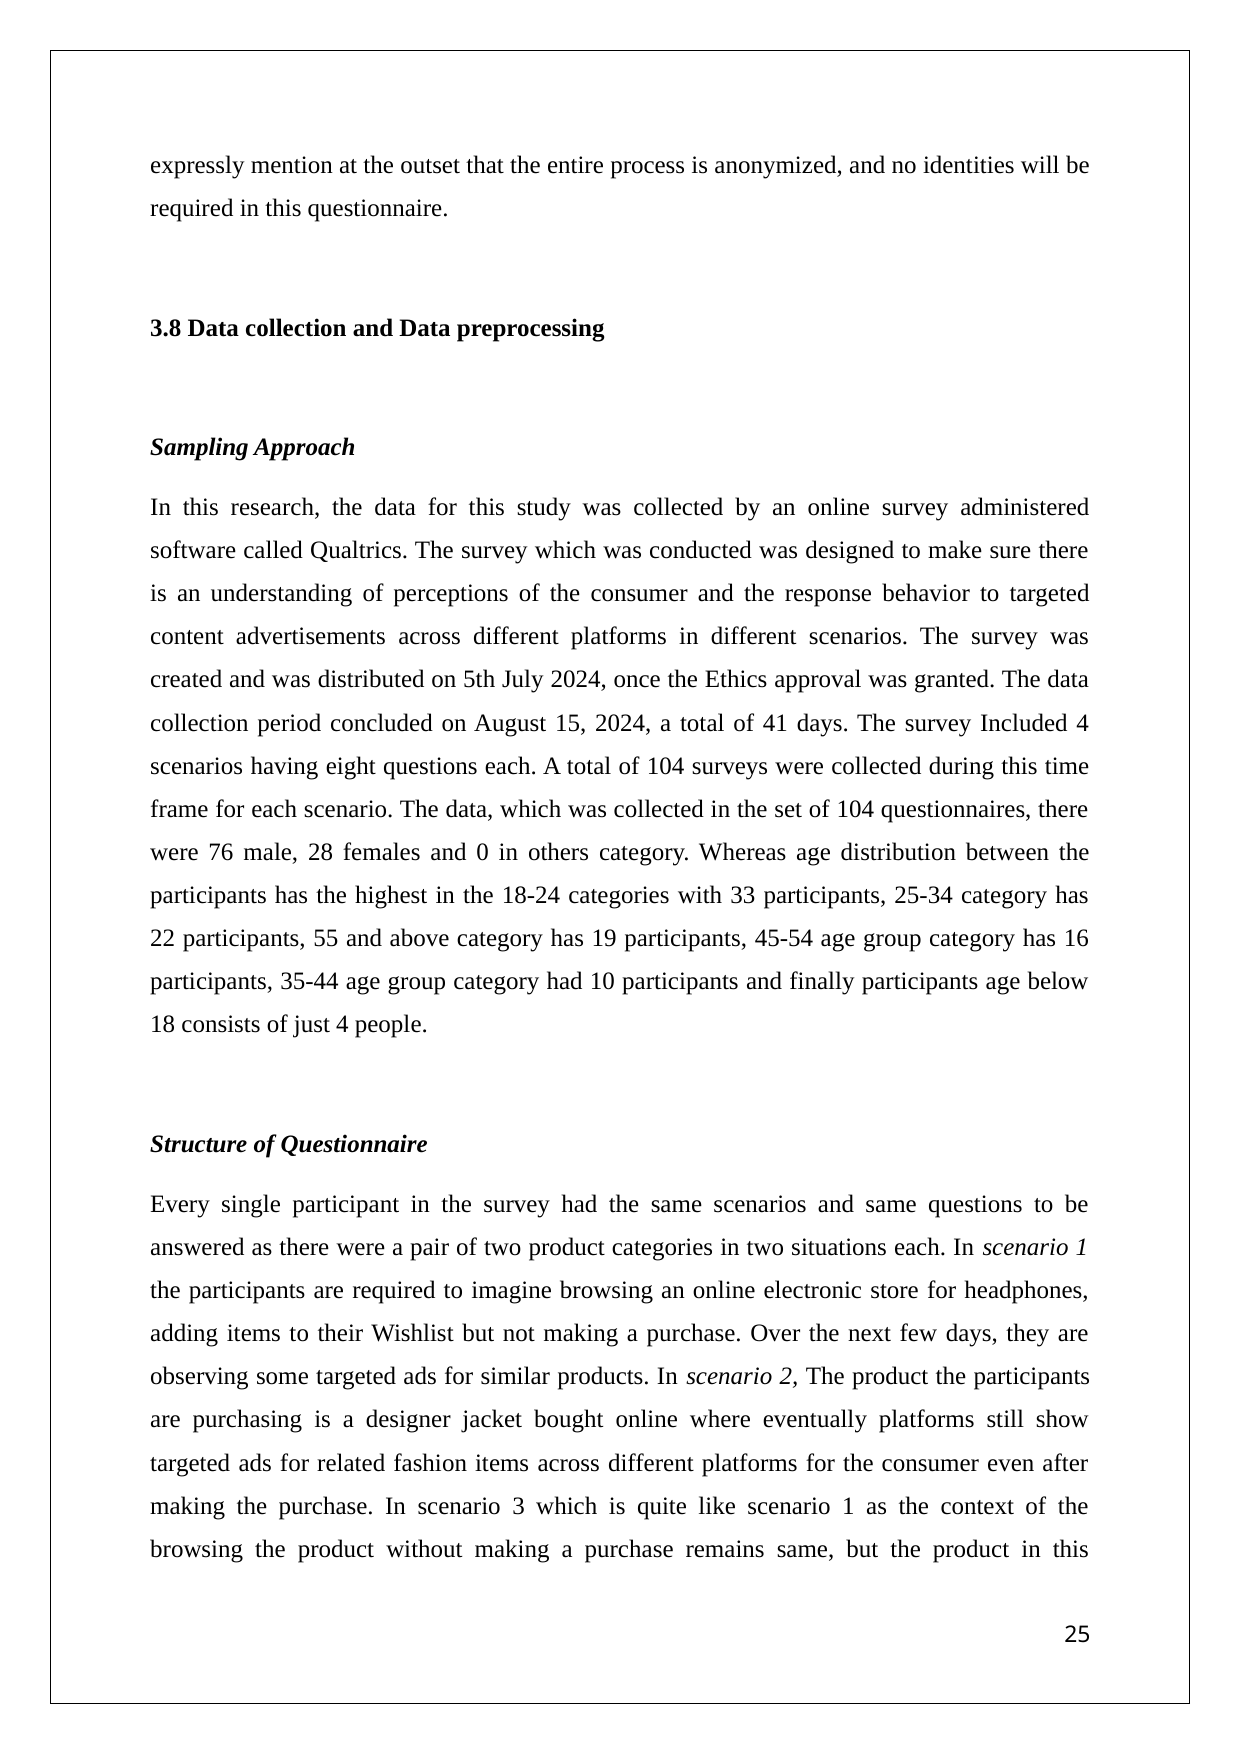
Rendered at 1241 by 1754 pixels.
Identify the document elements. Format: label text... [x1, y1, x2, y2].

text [150, 150, 1090, 222]
text In this research, the data for this study was collected by an online survey administered software called Qualtrics. The survey which was conducted was designed to make sure there is an understanding of perceptions of the consumer and the response behavior to targeted content advertisements across different platforms in different scenarios. The survey was created and was distributed on 5th July 2024, once the Ethics approval was granted. The data collection period concluded on August 15, 2024, a total of 41 days. The survey Included 4 scenarios having eight questions each. A total of 104 surveys were collected during this time frame for each scenario. The data, which was collected in the set of 104 questionnaires, there were 76 male, 28 females and 0 in others category. Whereas age distribution between the participants has the highest in the 18-24 categories with 33 participants, 25-34 category has 22 participants, 55 and above category has 19 participants, 45-54 age group category has 16 participants, 35-44 age group category had 10 participants and finally participants age below 18 consists of just 4 people. [150, 492, 1090, 1038]
text Structure of Questionnaire [150, 1129, 1090, 1158]
text 3.8 Data collection and Data preprocessing [150, 313, 1090, 341]
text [150, 1189, 1090, 1563]
text Sampling Approach [150, 432, 1090, 461]
